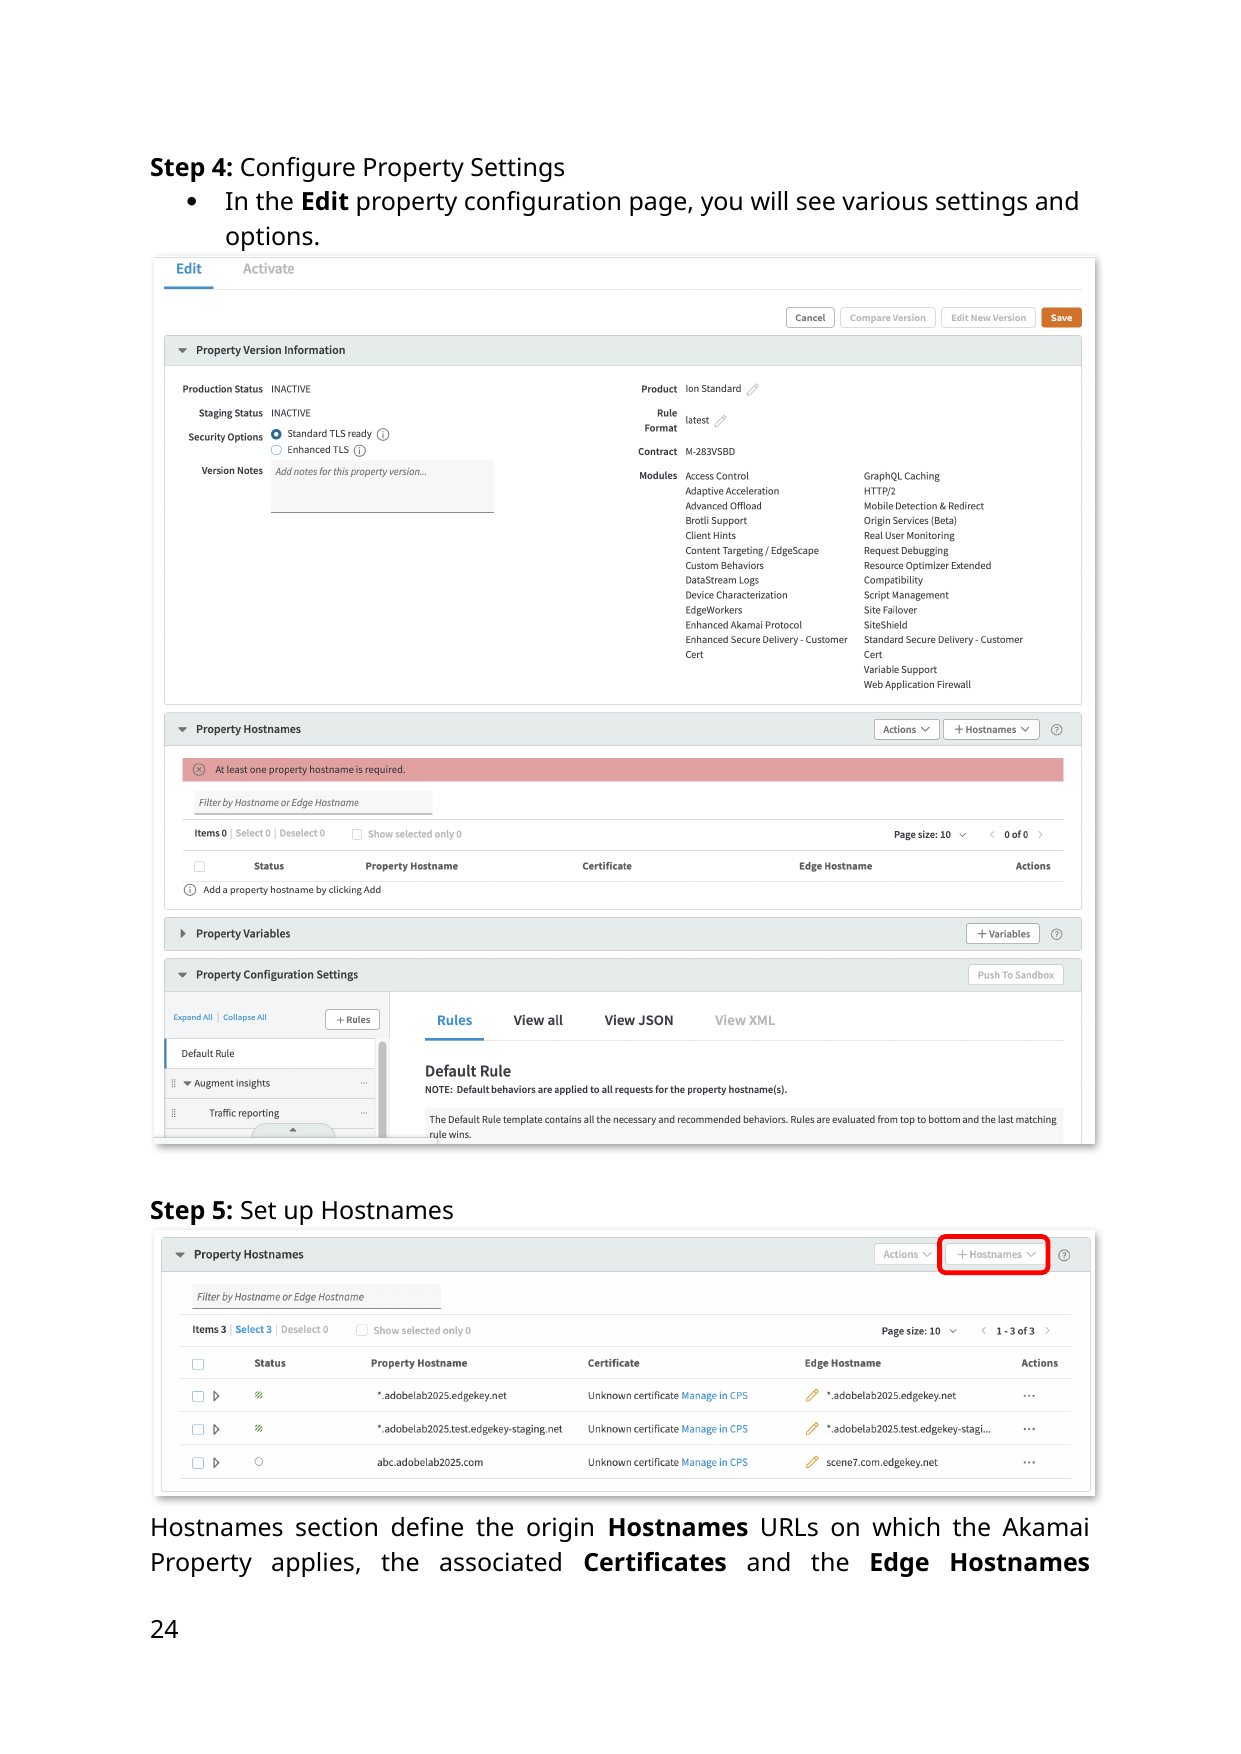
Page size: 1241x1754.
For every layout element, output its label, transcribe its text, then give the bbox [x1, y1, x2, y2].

picture [154, 1230, 1095, 1496]
list In the Edit property configuration page, you will see various settings and options. [187, 184, 1090, 252]
picture [154, 256, 1095, 1144]
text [150, 1510, 1090, 1578]
text Step 5: Set up Hostnames [150, 1193, 1090, 1227]
text Step 4: Configure Property Settings [150, 150, 1090, 184]
